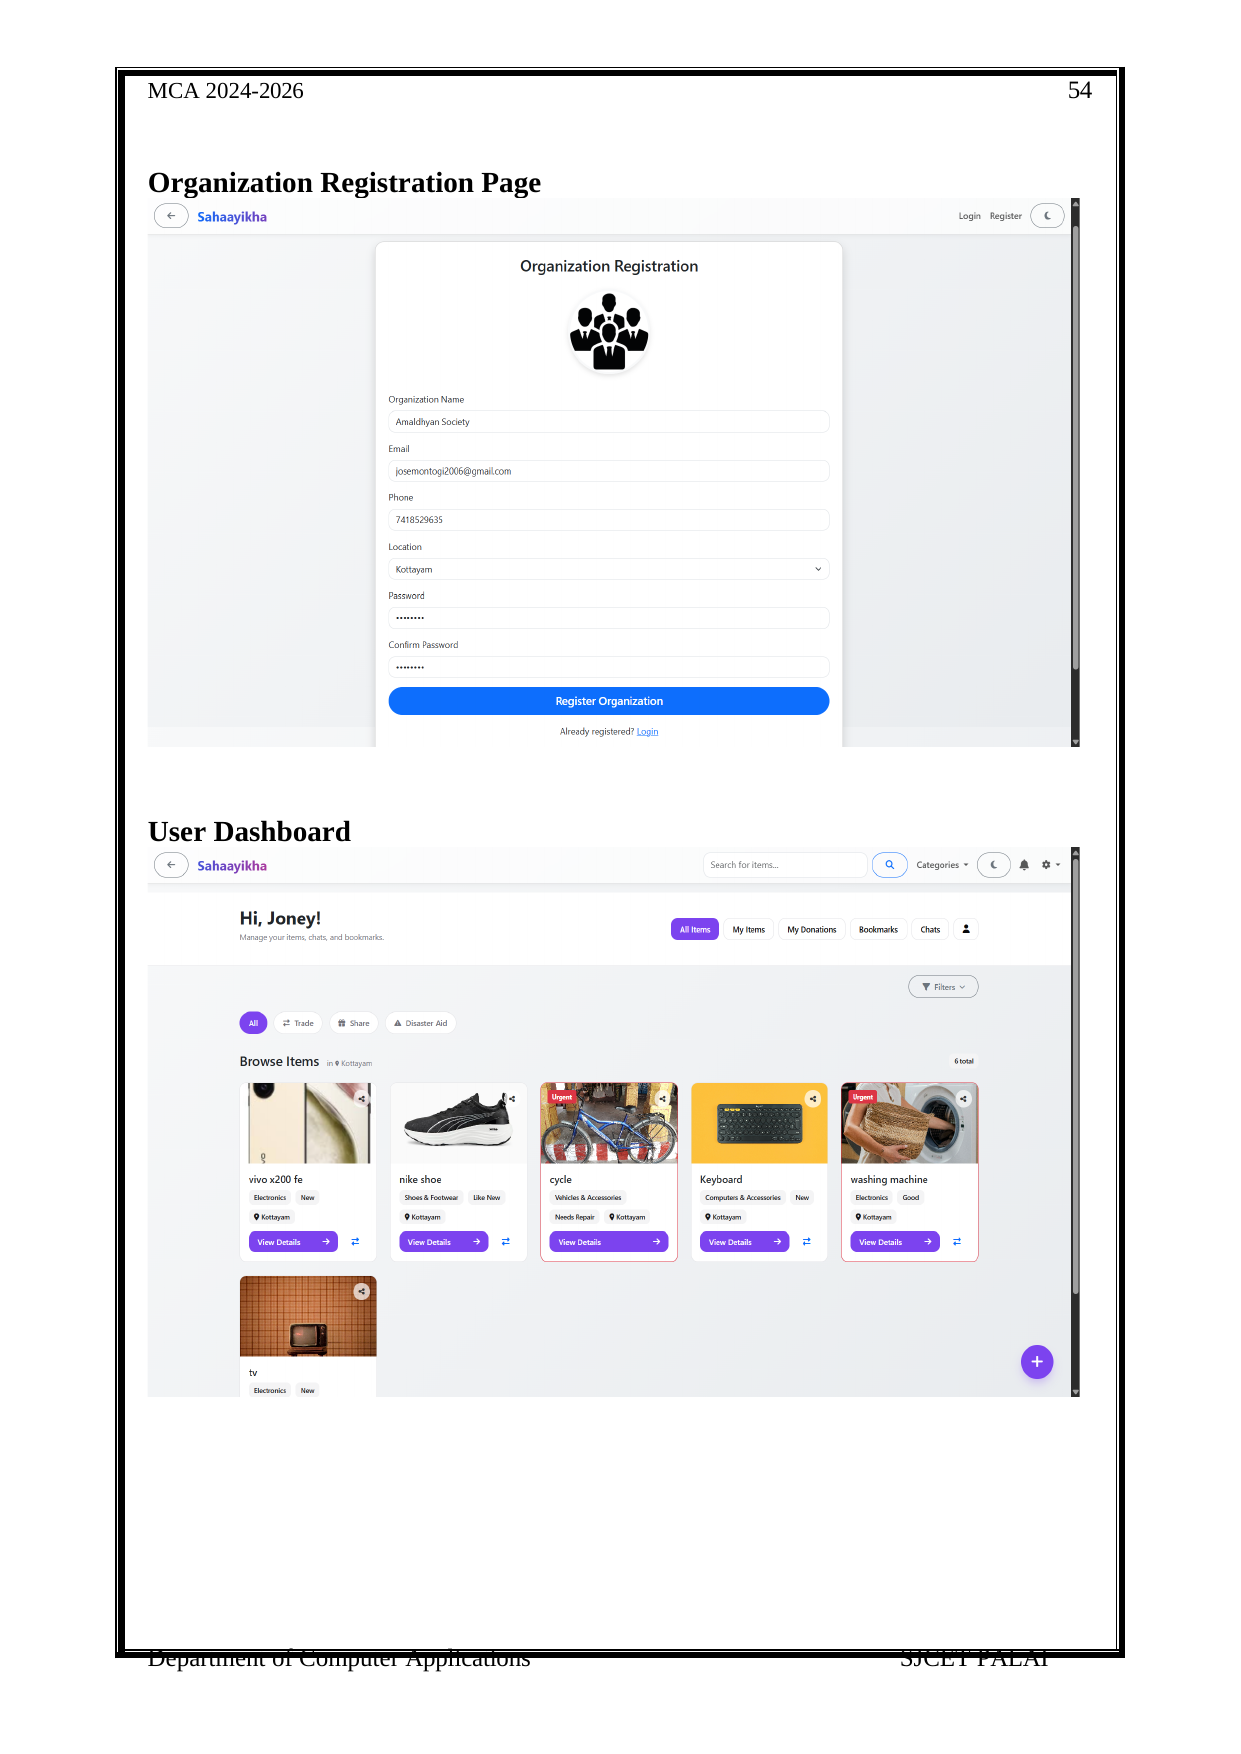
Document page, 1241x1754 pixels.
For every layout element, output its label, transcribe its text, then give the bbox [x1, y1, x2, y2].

picture [147, 198, 1080, 747]
subtitle Organization Registration Page [148, 165, 1107, 198]
subtitle User Dashboard [148, 814, 1107, 848]
picture [147, 847, 1080, 1397]
